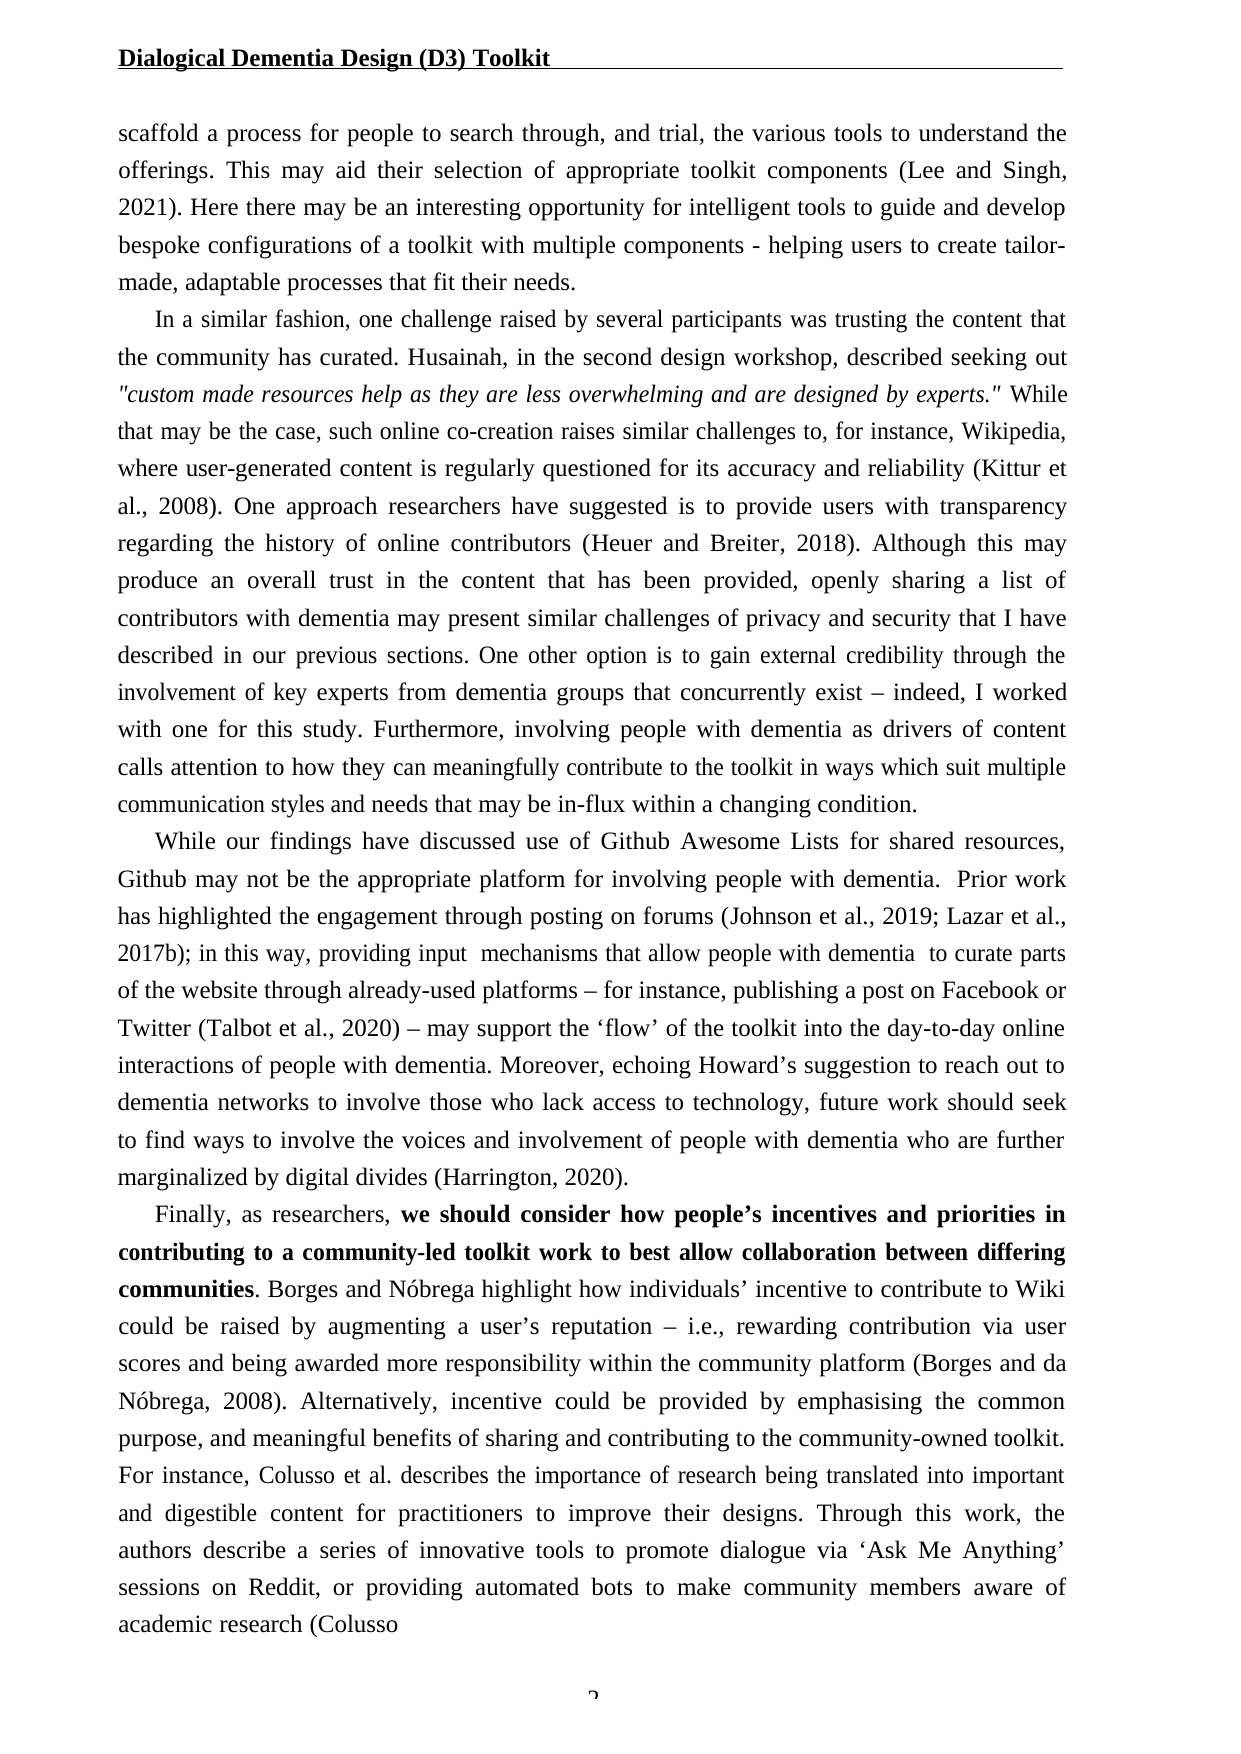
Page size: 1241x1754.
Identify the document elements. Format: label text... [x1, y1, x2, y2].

subtitle Dialogical Dementia Design (D3) Toolkit [118, 43, 1138, 71]
text Finally, as researchers, we should consider how people’s incentives and priorities in contributing to a community-led toolkit work to best allow collaboration between differing communities. Borges and Nóbrega highlight how individuals’ incentive to contribute to Wiki could be raised by augmenting a user’s reputation – i.e., rewarding contribution via user scores and being awarded more responsibility within the community platform (Borges and da Nóbrega, 2008). Alternatively, incentive could be provided by emphasising the common purpose, and meaningful benefits of sharing and contributing to the community-owned toolkit. For instance, Colusso et al. describes the importance of research being translated into important and digestible content for practitioners to improve their designs. Through this work, the authors describe a series of innovative tools to promote dialogue via ‘Ask Me Anything’ sessions on Reddit, or providing automated bots to make community members aware of academic research (Colusso [118, 1199, 1066, 1638]
text scaffold a process for people to search through, and trial, the various tools to understand the offerings. This may aid their selection of appropriate toolkit components (Lee and Singh, 2021). Here there may be an interesting opportunity for intelligent tools to guide and develop bespoke configurations of a toolkit with multiple components - helping users to create tailor-made, adaptable processes that fit their needs. [118, 118, 1068, 296]
text In a similar fashion, one challenge raised by several participants was trusting the content that the community has curated. Husainah, in the second design workshop, described seeking out "custom made resources help as they are less overwhelming and are designed by experts." While that may be the case, such online co-creation raises similar challenges to, for instance, Wikipedia, where user-generated content is regularly questioned for its accuracy and reliability (Kittur et al., 2008). One approach researchers have suggested is to provide users with transparency regarding the history of online contributors (Heuer and Breiter, 2018). Although this may produce an overall trust in the content that has been provided, openly sharing a list of contributors with dementia may present similar challenges of privacy and security that I have described in our previous sections. One other option is to gain external credibility through the involvement of key experts from dementia groups that concurrently exist – indeed, I worked with one for this study. Furthermore, involving people with dementia as drivers of content calls attention to how they can meaningfully contribute to the toolkit in ways which suit multiple communication styles and needs that may be in-flux within a changing condition. [117, 304, 1068, 818]
text While our findings have discussed use of Github Awesome Lists for shared resources, Github may not be the appropriate platform for involving people with dementia. Prior work has highlighted the engagement through posting on forums (Johnson et al., 2019; Lazar et al., 2017b); in this way, providing input mechanisms that allow people with dementia to curate parts of the website through already-used platforms – for instance, publishing a post on Facebook or Twitter (Talbot et al., 2020) – may support the ‘flow’ of the toolkit into the day-to-day online interactions of people with dementia. Moreover, echoing Howard’s suggestion to reach out to dementia networks to involve those who lack access to technology, future work should seek to find ways to involve the voices and involvement of people with dementia who are further marginalized by digital divides (Harrington, 2020). [117, 826, 1066, 1191]
